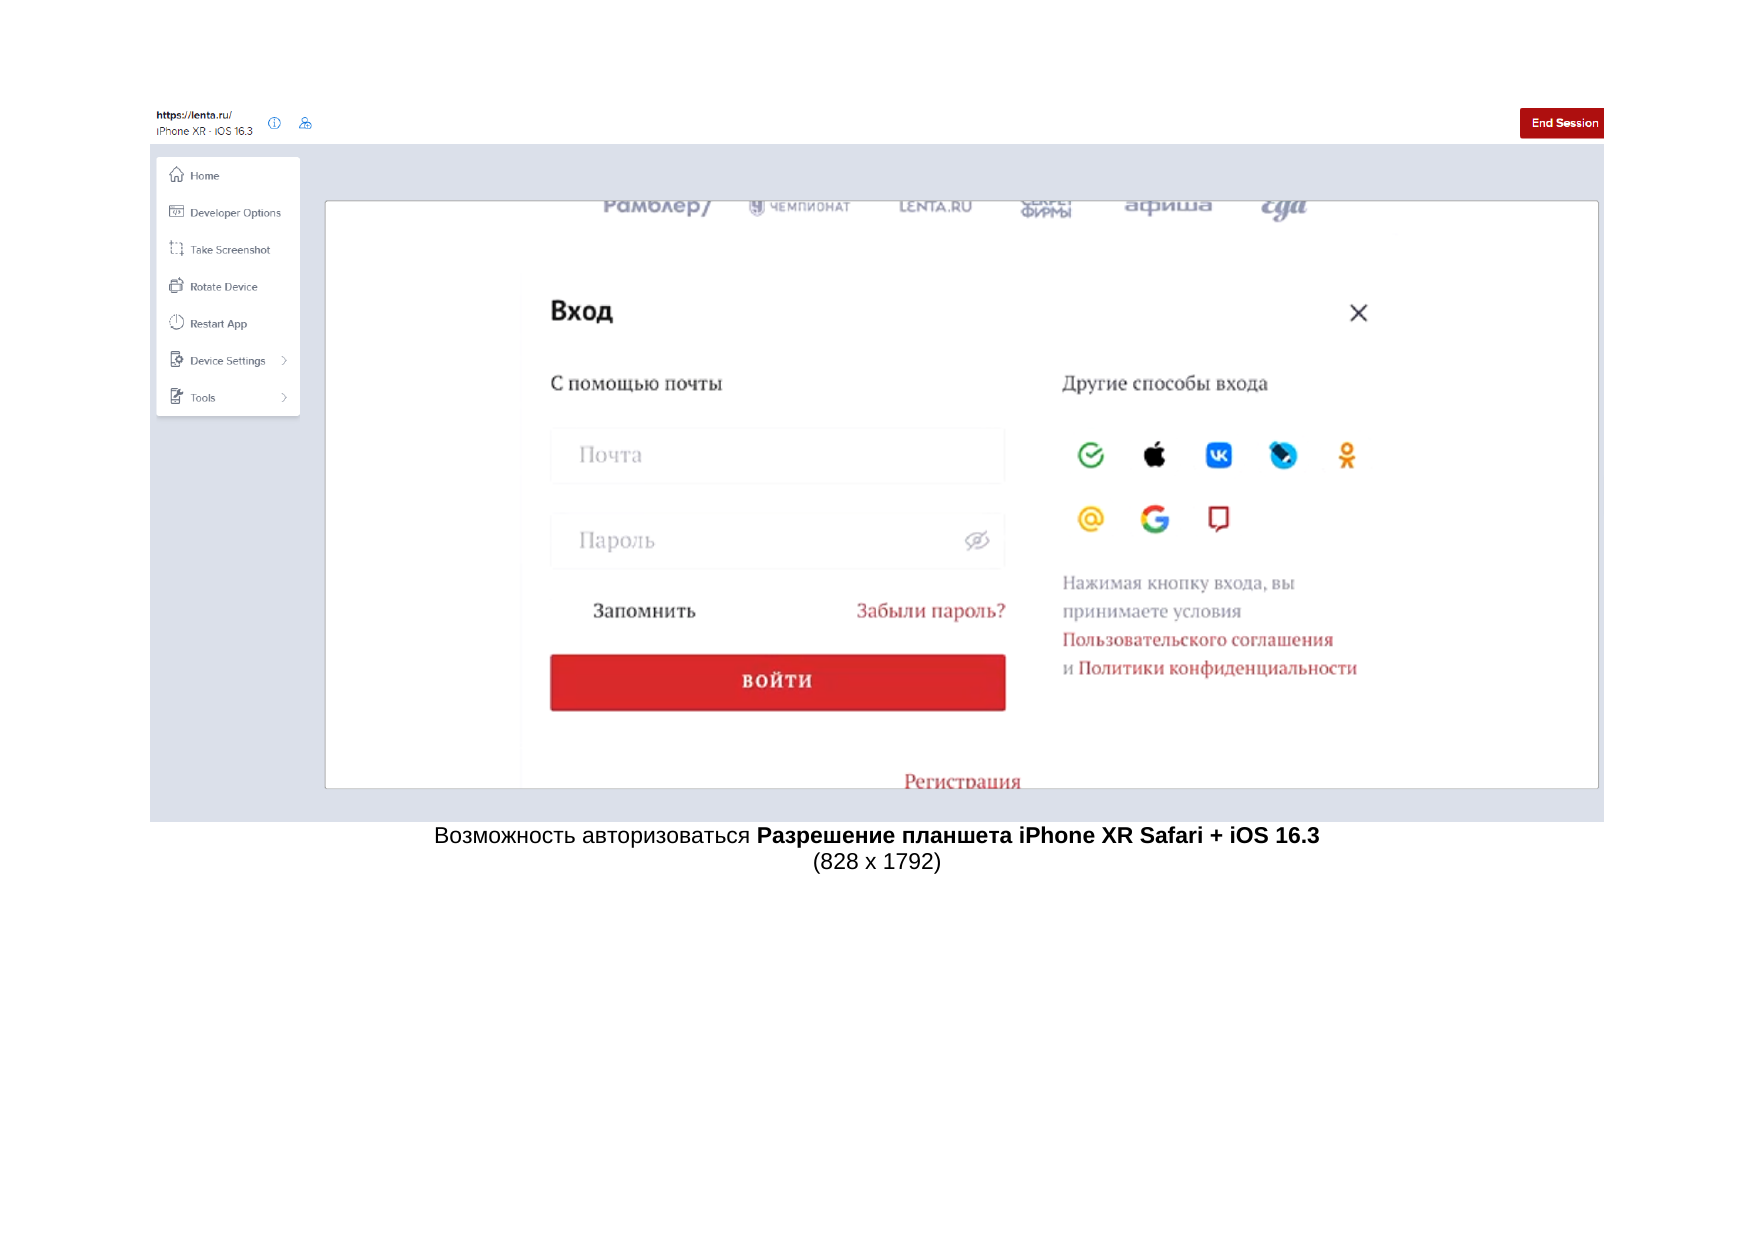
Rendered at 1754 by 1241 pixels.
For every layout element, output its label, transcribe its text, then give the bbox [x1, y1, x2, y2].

text (828 x 1792) [150, 848, 1604, 874]
picture [150, 105, 1604, 822]
text Возможность авторизоваться Разрешение планшета iPhone XR Safari + iOS 16.3 [150, 822, 1604, 848]
